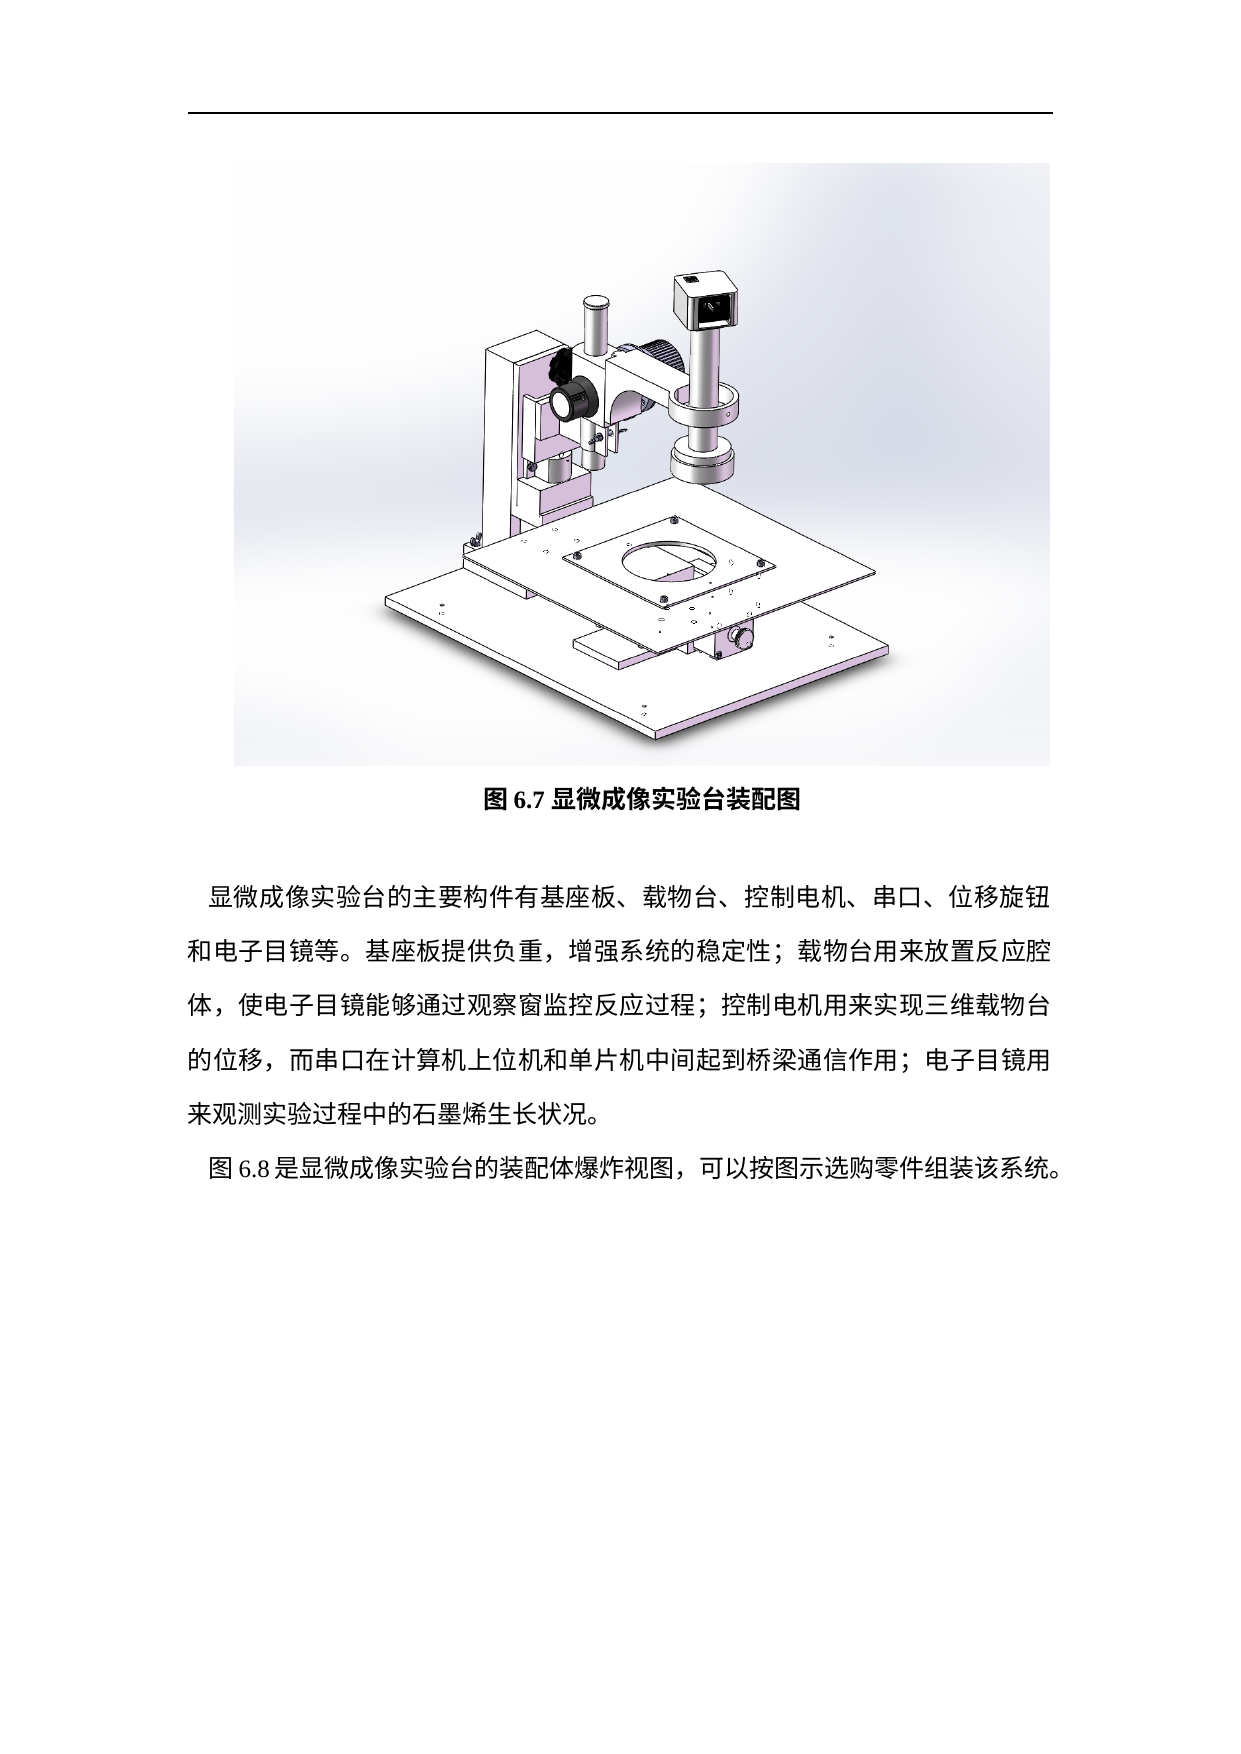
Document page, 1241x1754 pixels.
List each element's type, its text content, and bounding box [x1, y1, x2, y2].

text 图6.8是显微成像实验台的装配体爆炸视图，可以按图示选购零件组装该系统。 [187, 1149, 1053, 1185]
text 显微成像实验台的主要构件有基座板、载物台、控制电机、串口、位移旋钮和电子目镜等。基座板提供负重，增强系统的稳定性；载物台用来放置反应腔体，使电子目镜能够通过观察窗监控反应过程；控制电机用来实现三维载物台的位移，而串口在计算机上位机和单片机中间起到桥梁通信作用；电子目镜用来观测实验过程中的石墨烯生长状况。 [187, 877, 1053, 1131]
text 图6.7 显微成像实验台装配图 [187, 779, 1053, 816]
picture [233, 163, 1050, 766]
